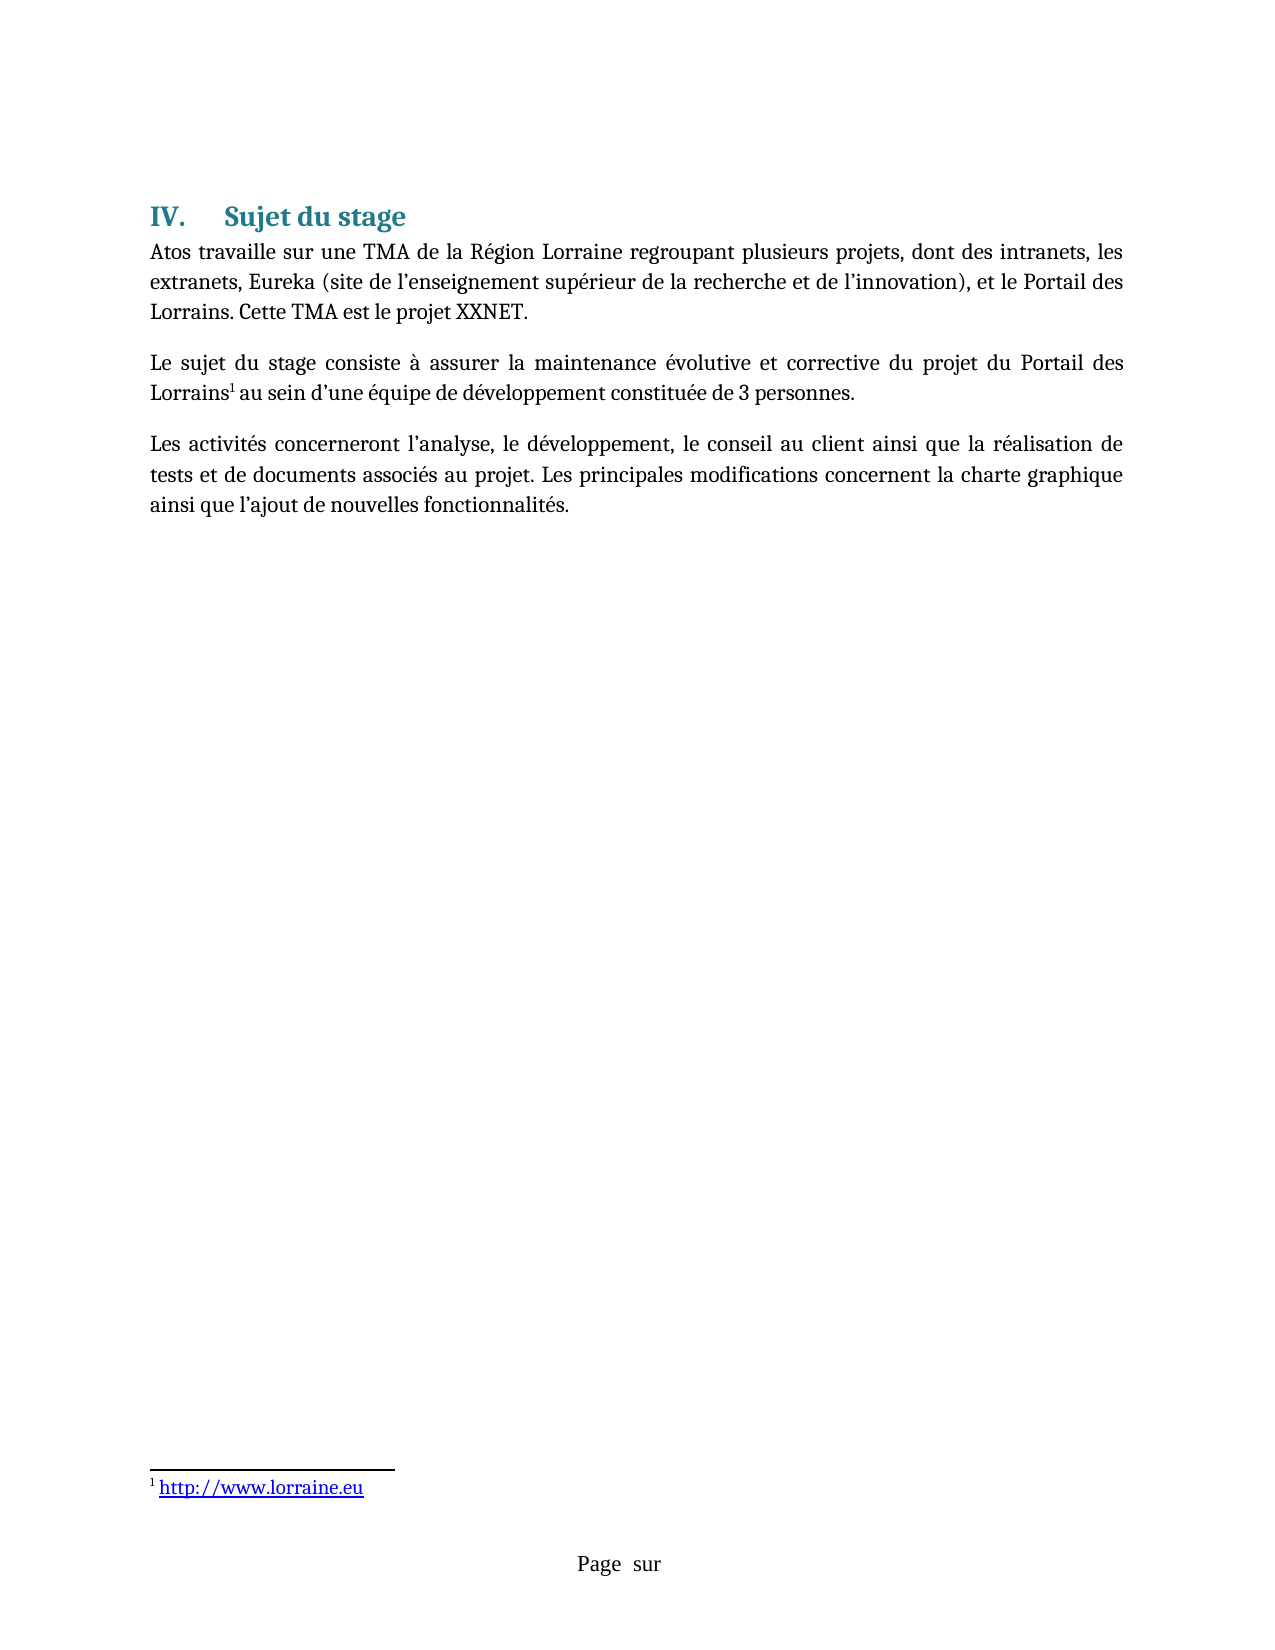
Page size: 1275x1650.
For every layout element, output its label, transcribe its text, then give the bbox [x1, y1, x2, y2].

text Les activités concerneront l’analyse, le développement, le conseil au client ainsi que la réalisation de tests et de documents associés au projet. Les principales modifications concernent la charte graphique ainsi que l’ajout de nouvelles fonctionnalités. [150, 431, 1125, 518]
text Le sujet du stage consiste à assurer la maintenance évolutive et corrective du projet du Portail des Lorrains au sein d’une équipe de développement constituée de 3 personnes. [150, 350, 1125, 407]
text Atos travaille sur une TMA de la Région Lorraine regroupant plusieurs projets, dont des intranets, les extranets, Eureka (site de l’enseignement supérieur de la recherche et de l’innovation), et le Portail des Lorrains. Cette TMA est le projet XXNET. [150, 238, 1125, 325]
subtitle Sujet du stage [150, 200, 1125, 233]
